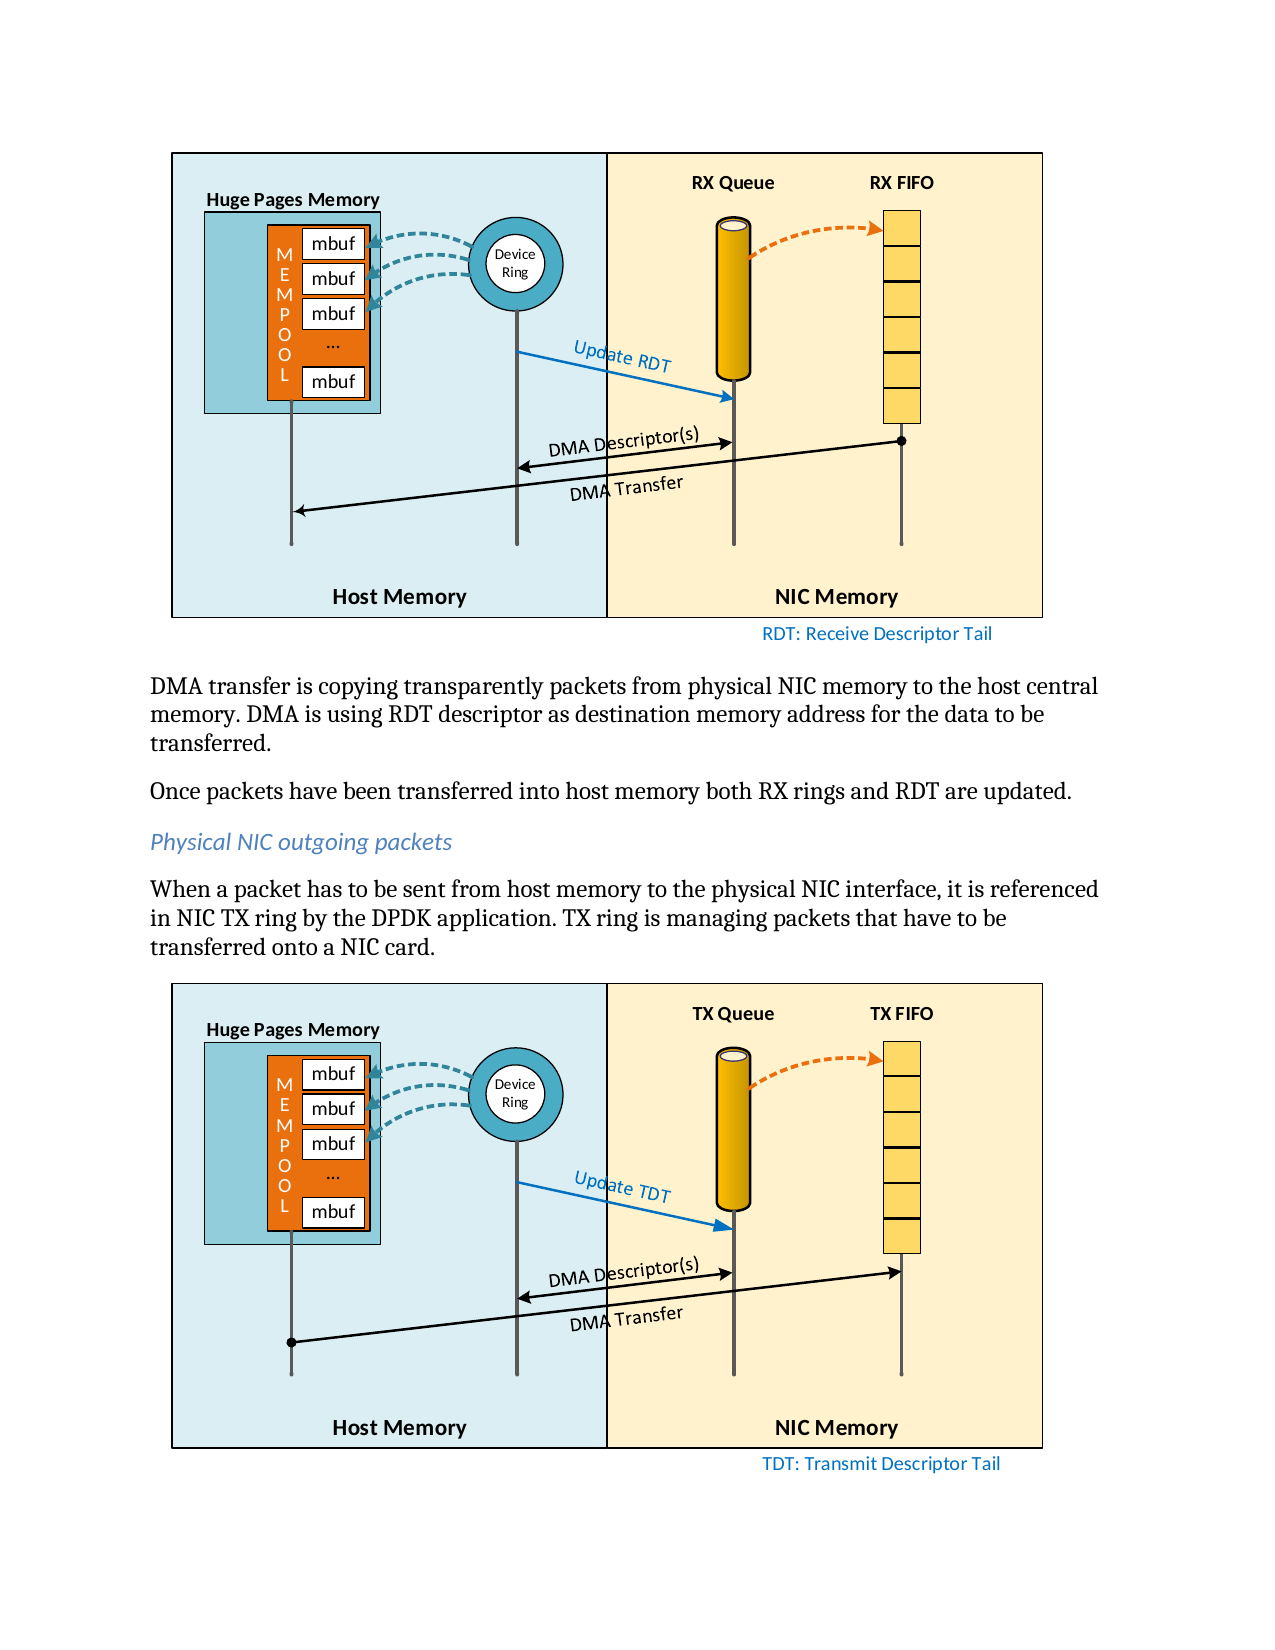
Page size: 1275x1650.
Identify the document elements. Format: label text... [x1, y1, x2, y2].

text Once packets have been transferred into host memory both RX rings and RDT are updated. [150, 777, 1125, 805]
text DMA transfer is copying transparently packets from physical NIC memory to the host central memory. DMA is using RDT descriptor as destination memory address for the data to be transferred. [150, 672, 1125, 758]
text When a packet has to be sent from host memory to the physical NIC interface, it is referenced in NIC TX ring by the DPDK application. TX ring is managing packets that have to be transferred onto a NIC card. [150, 875, 1125, 962]
subtitle Physical NIC outgoing packets [150, 826, 1125, 857]
